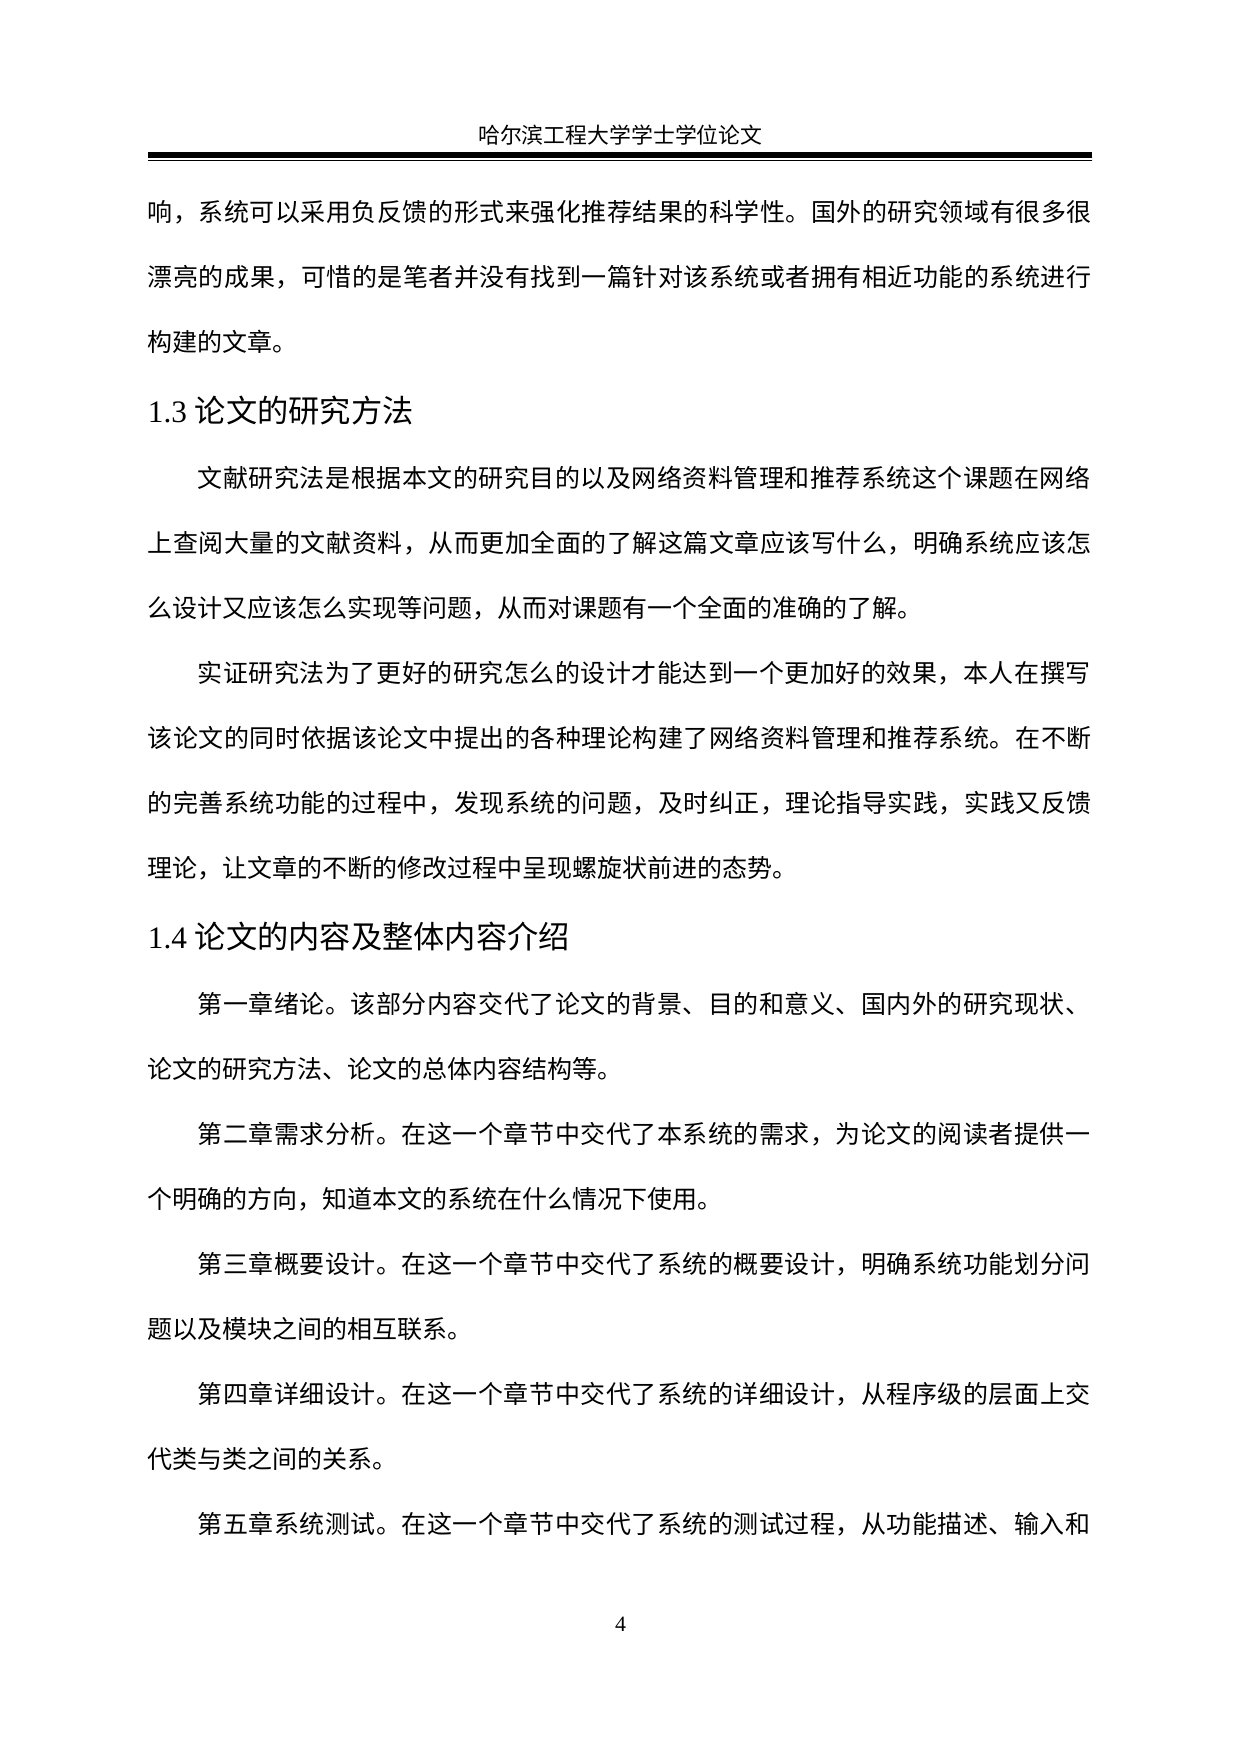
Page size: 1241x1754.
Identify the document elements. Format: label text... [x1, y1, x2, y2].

text 文献研究法是根据本文的研究目的以及网络资料管理和推荐系统这个课题在网络上查阅大量的文献资料，从而更加全面的了解这篇文章应该写什么，明确系统应该怎么设计又应该怎么实现等问题，从而对课题有一个全面的准确的了解。 [148, 444, 1092, 639]
text 第一章绪论。该部分内容交代了论文的背景、目的和意义、国内外的研究现状、论文的研究方法、论文的总体内容结构等。 [148, 970, 1092, 1100]
text 第四章详细设计。在这一个章节中交代了系统的详细设计，从程序级的层面上交代类与类之间的关系。 [148, 1360, 1092, 1490]
text 第二章需求分析。在这一个章节中交代了本系统的需求，为论文的阅读者提供一个明确的方向，知道本文的系统在什么情况下使用。 [148, 1100, 1092, 1230]
text 第三章概要设计。在这一个章节中交代了系统的概要设计，明确系统功能划分问题以及模块之间的相互联系。 [148, 1230, 1092, 1360]
list 1.4 论文的内容及整体内容介绍 [148, 912, 1092, 957]
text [148, 1490, 1092, 1555]
text 实证研究法为了更好的研究怎么的设计才能达到一个更加好的效果，本人在撰写该论文的同时依据该论文中提出的各种理论构建了网络资料管理和推荐系统。在不断的完善系统功能的过程中，发现系统的问题，及时纠正，理论指导实践，实践又反馈理论，让文章的不断的修改过程中呈现螺旋状前进的态势。 [148, 639, 1092, 899]
list 1.3 论文的研究方法 [148, 386, 1092, 432]
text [148, 178, 1092, 373]
